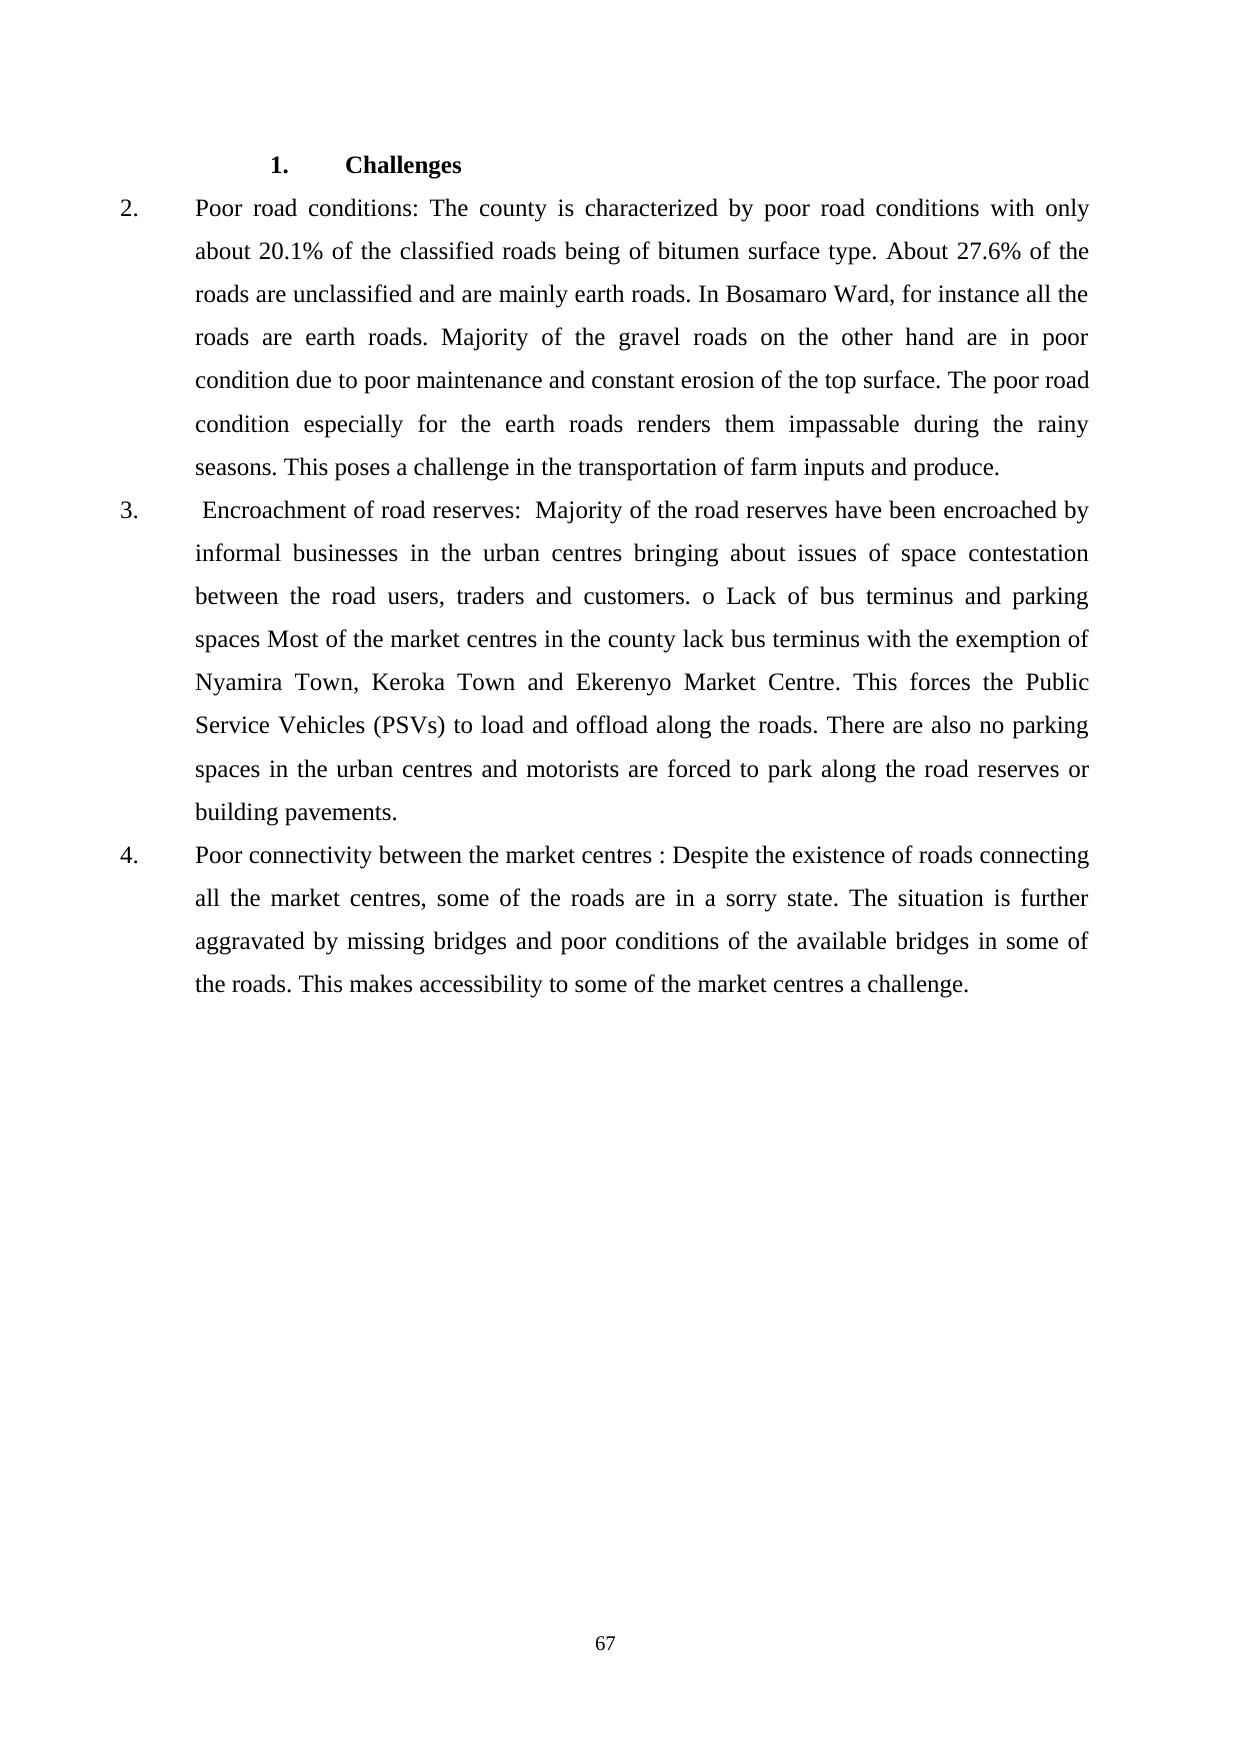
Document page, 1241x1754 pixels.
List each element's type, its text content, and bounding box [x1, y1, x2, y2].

list Challenges [270, 150, 1090, 179]
list Poor road conditions: The county is characterized by poor road conditions with only about 20.1% of the classified roads being of bitumen surface type. About 27.6% of the roads are unclassified and are mainly earth roads. In Bosamaro Ward, for instance all the roads are earth roads. Majority of the gravel roads on the other hand are in poor condition due to poor maintenance and constant erosion of the top surface. The poor road condition especially for the earth roads renders them impassable during the rainy seasons. This poses a challenge in the transportation of farm inputs and produce. [120, 193, 1090, 481]
list Encroachment of road reserves: Majority of the road reserves have been encroached by informal businesses in the urban centres bringing about issues of space contestation between the road users, traders and customers. o Lack of bus terminus and parking spaces Most of the market centres in the county lack bus terminus with the exemption of Nyamira Town, Keroka Town and Ekerenyo Market Centre. This forces the Public Service Vehicles (PSVs) to load and offload along the roads. There are also no parking spaces in the urban centres and motorists are forced to park along the road reserves or building pavements. [120, 495, 1090, 826]
list Poor connectivity between the market centres : Despite the existence of roads connecting all the market centres, some of the roads are in a sorry state. The situation is further aggravated by missing bridges and poor conditions of the available bridges in some of the roads. This makes accessibility to some of the market centres a challenge. [120, 840, 1090, 998]
